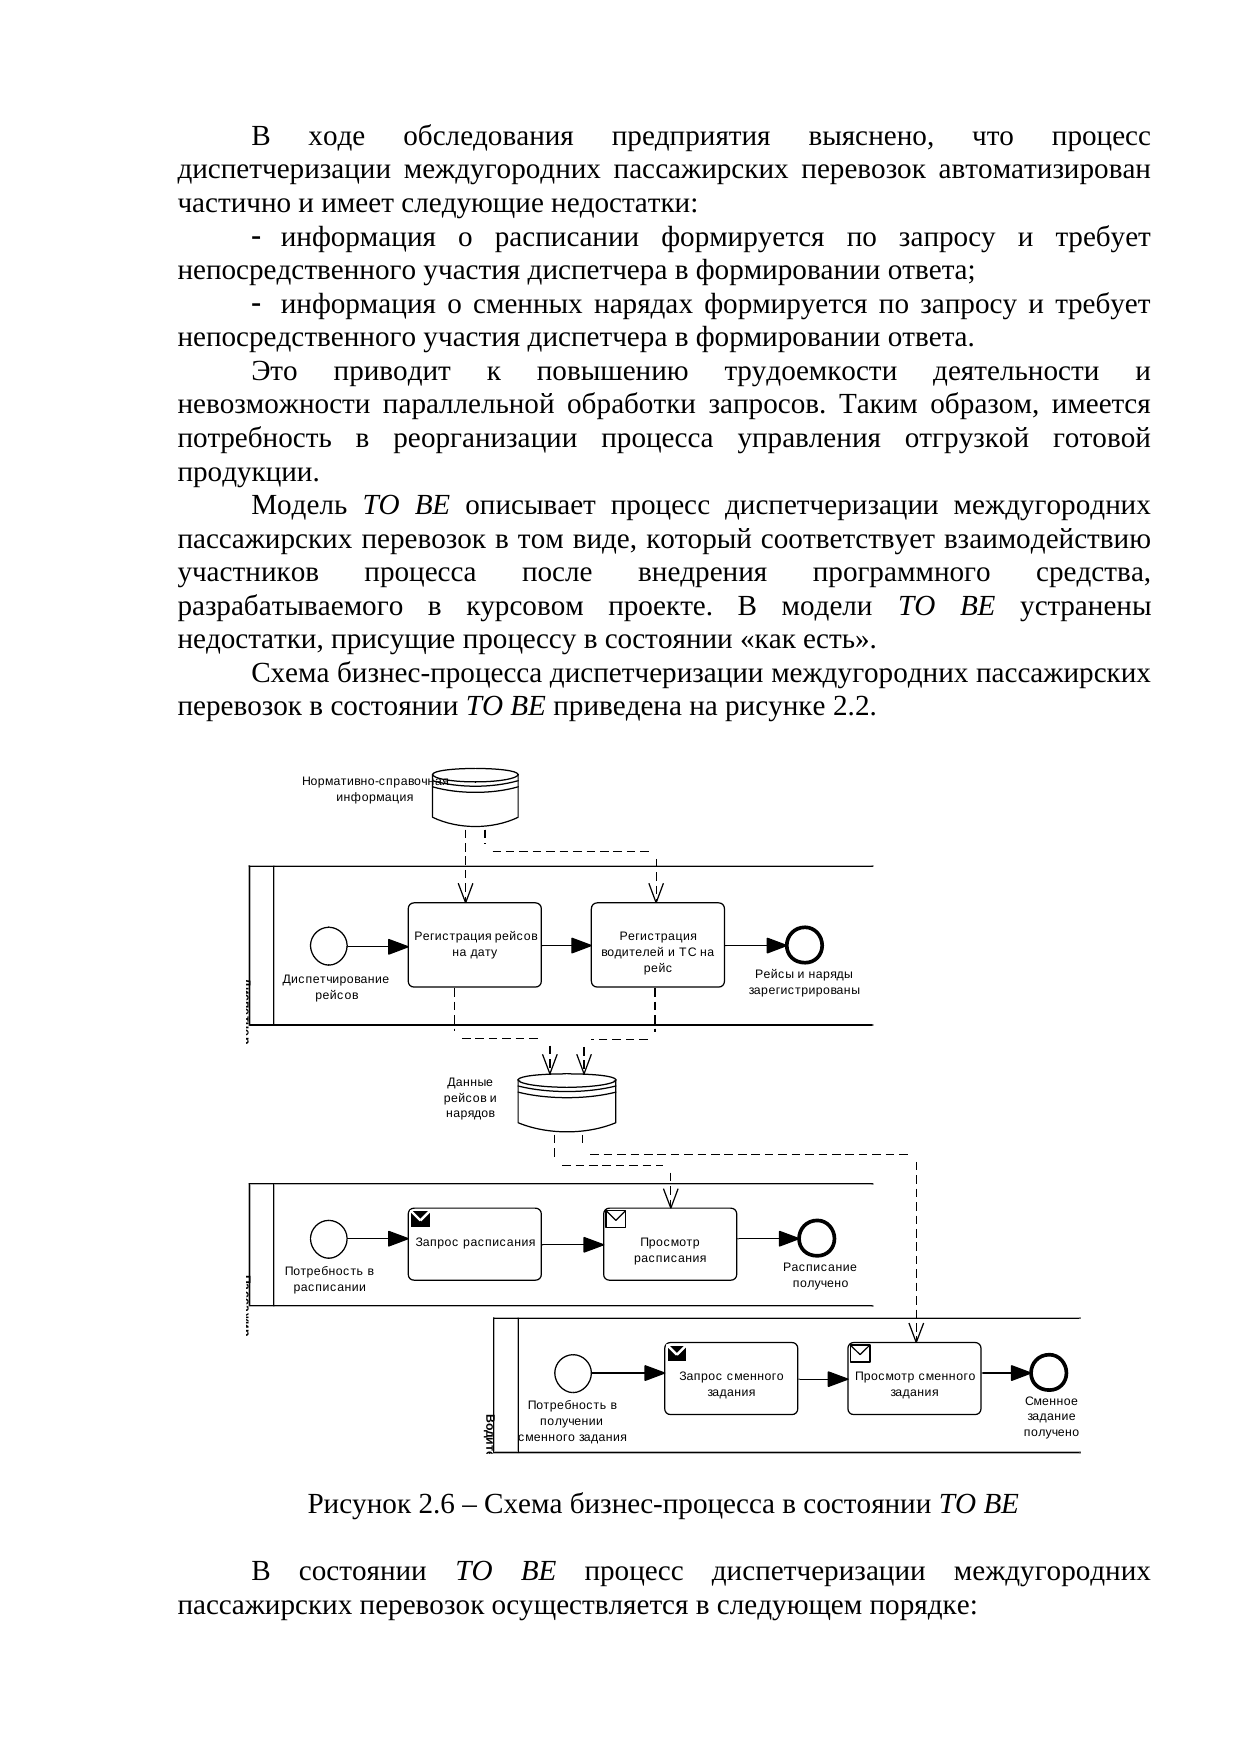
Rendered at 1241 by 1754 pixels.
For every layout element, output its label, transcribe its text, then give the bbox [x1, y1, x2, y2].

list информация о сменных нарядах формируется по запросу и требует непосредственного участия диспетчера в формировании ответа. [177, 286, 1152, 353]
text Схема бизнес-процесса диспетчеризации междугородних пассажирских перевозок в состоянии TO BE приведена на рисунке 2.2. [177, 655, 1152, 722]
text Модель TO BE описывает процесс диспетчеризации междугородних пассажирских перевозок в том виде, который соответствует взаимодействию участников процесса после внедрения программного средства, разрабатываемого в курсовом проекте. В модели TO BE устранены недостатки, присущие процессу в состоянии «как есть». [177, 487, 1152, 655]
text В состоянии TO BE процесс диспетчеризации междугородних пассажирских перевозок осуществляется в следующем порядке: [177, 1553, 1152, 1621]
list информация о расписании формируется по запросу и требует непосредственного участия диспетчера в формировании ответа; [177, 219, 1152, 286]
text В ходе обследования предприятия выяснено, что процесс диспетчеризации междугородних пассажирских перевозок автоматизирован частично и имеет следующие недостатки: [177, 118, 1152, 219]
text Это приводит к повышению трудоемкости деятельности и невозможности параллельной обработки запросов. Таким образом, имеется потребность в реорганизации процесса управления отгрузкой готовой продукции. [177, 353, 1152, 487]
